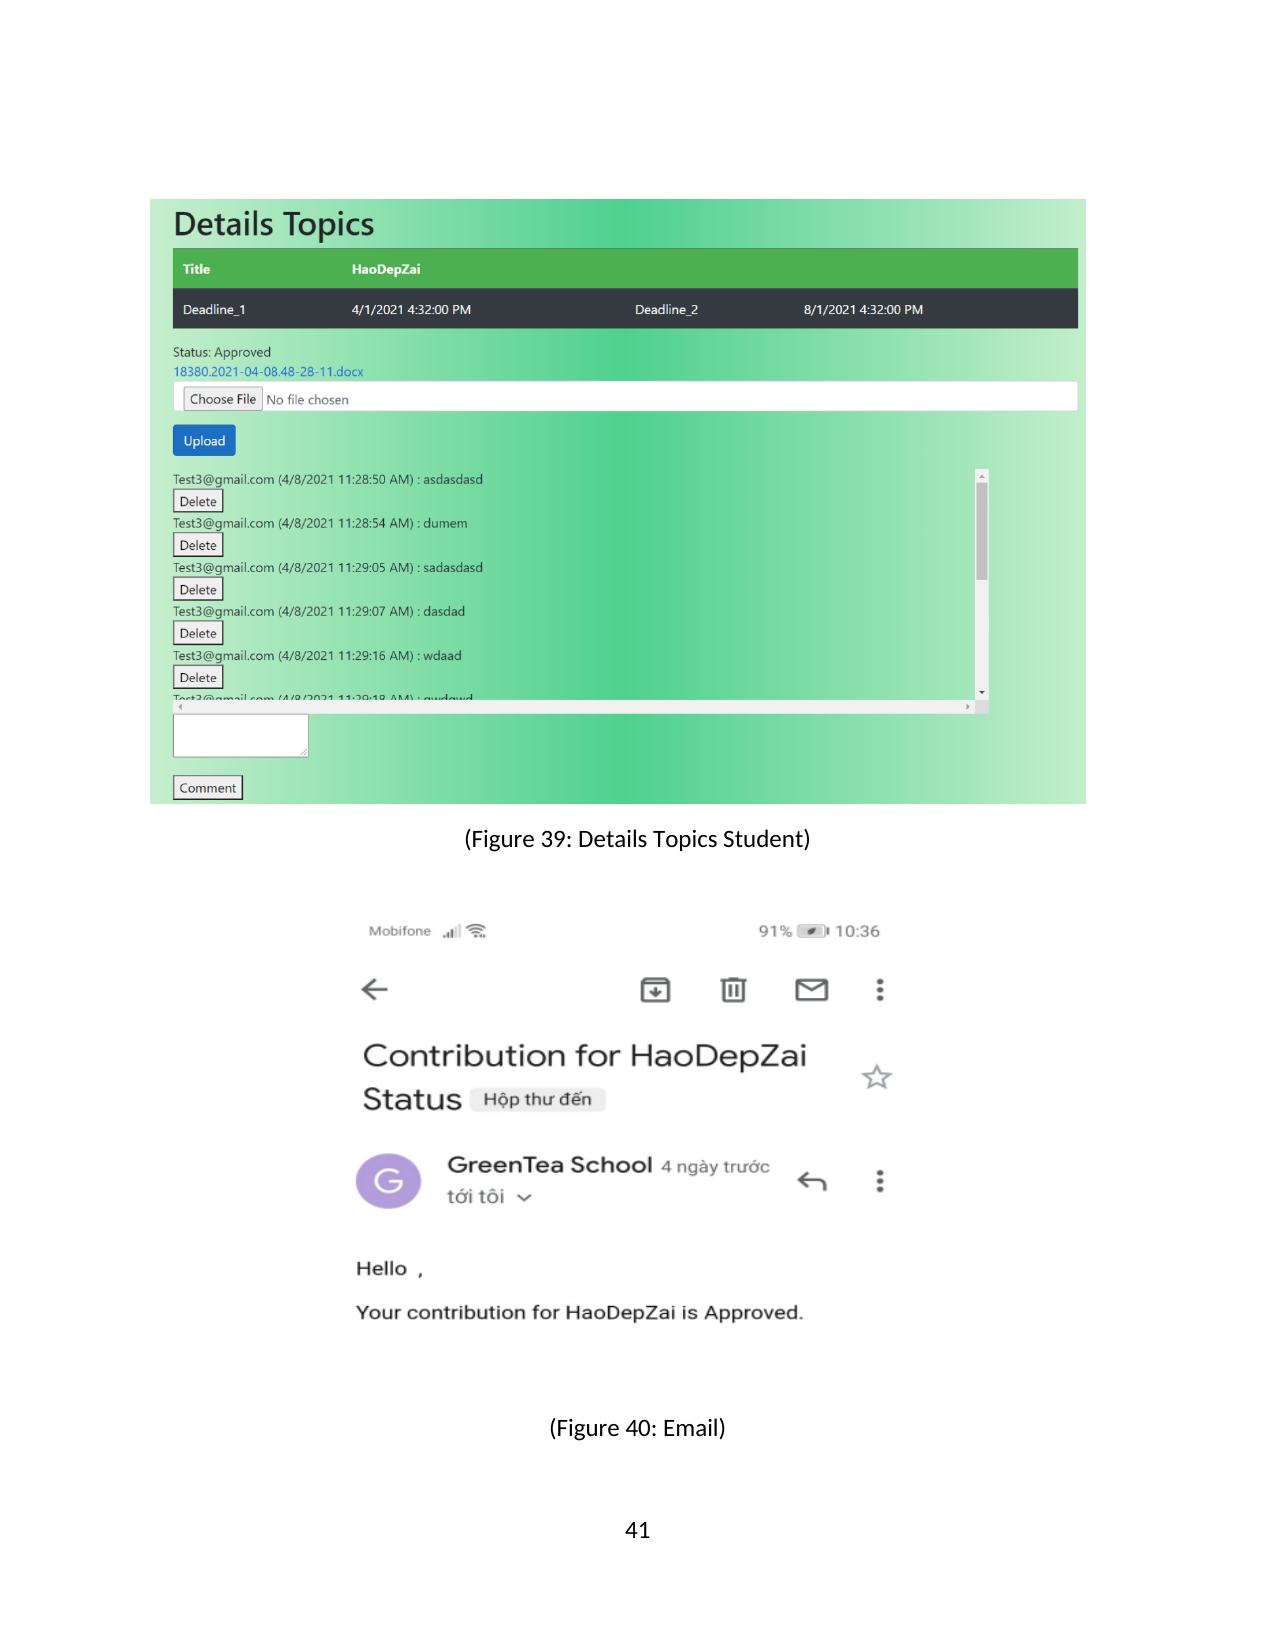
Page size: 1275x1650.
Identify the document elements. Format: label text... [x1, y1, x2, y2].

picture [289, 872, 986, 1394]
picture [150, 199, 1087, 804]
text (Figure 40: Email) [150, 1413, 1125, 1443]
text (Figure 39: Details Topics Student) [150, 823, 1125, 853]
